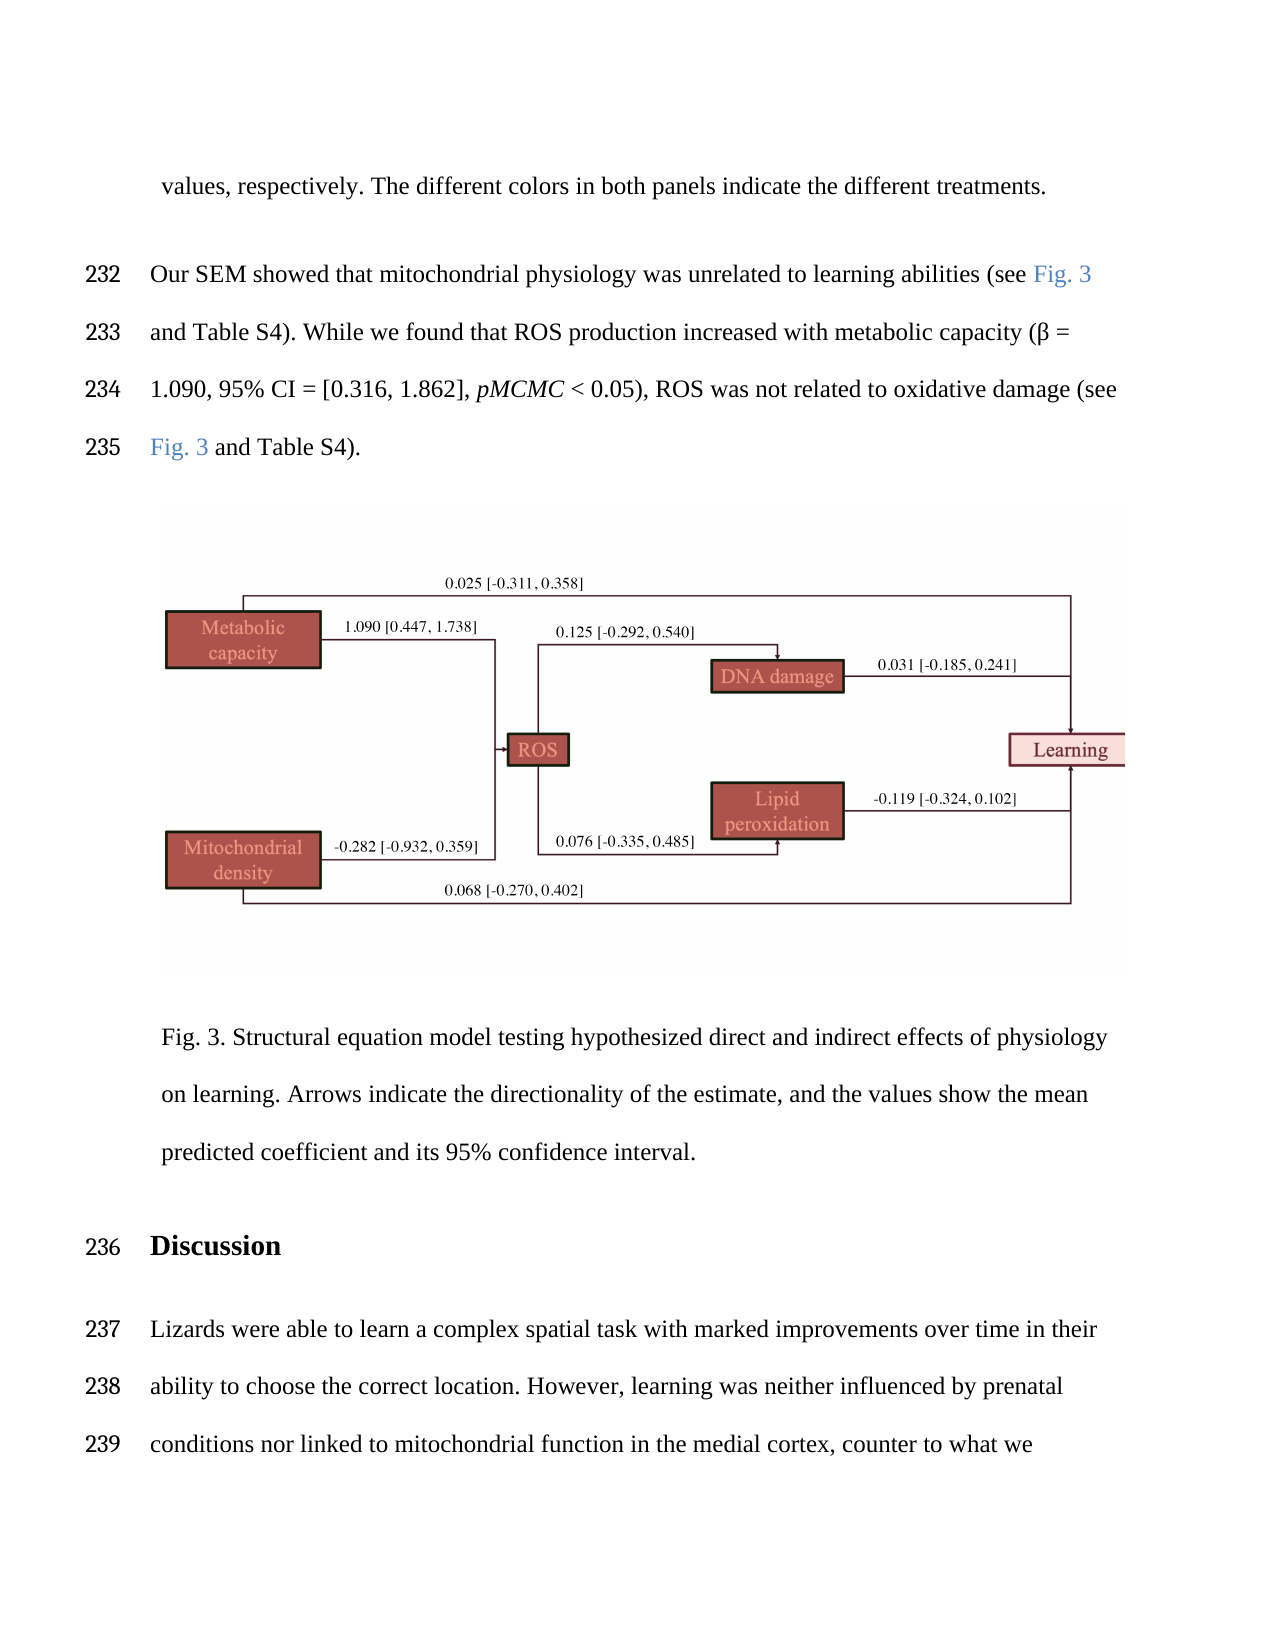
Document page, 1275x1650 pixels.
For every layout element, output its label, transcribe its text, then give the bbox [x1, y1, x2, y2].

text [150, 1314, 1125, 1457]
subtitle Discussion [150, 1228, 1125, 1261]
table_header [150, 150, 1125, 241]
text Our SEM showed that mitochondrial physiology was unrelated to learning abilities (see Fig. 3 and Table S4). While we found that ROS production increased with metabolic capacity (β = 1.090, 95% CI = [0.316, 1.862], pMCMC < 0.05), ROS was not related to oxidative damage (see Fig. 3 and Table S4). [150, 259, 1125, 461]
picture [161, 508, 1125, 973]
table_header Fig. 3. Structural equation model testing hypothesized direct and indirect effects of physiology on learning. Arrows indicate the directionality of the estimate, and the values show the mean predicted coefficient and its 95% confidence interval. [150, 508, 1125, 1207]
